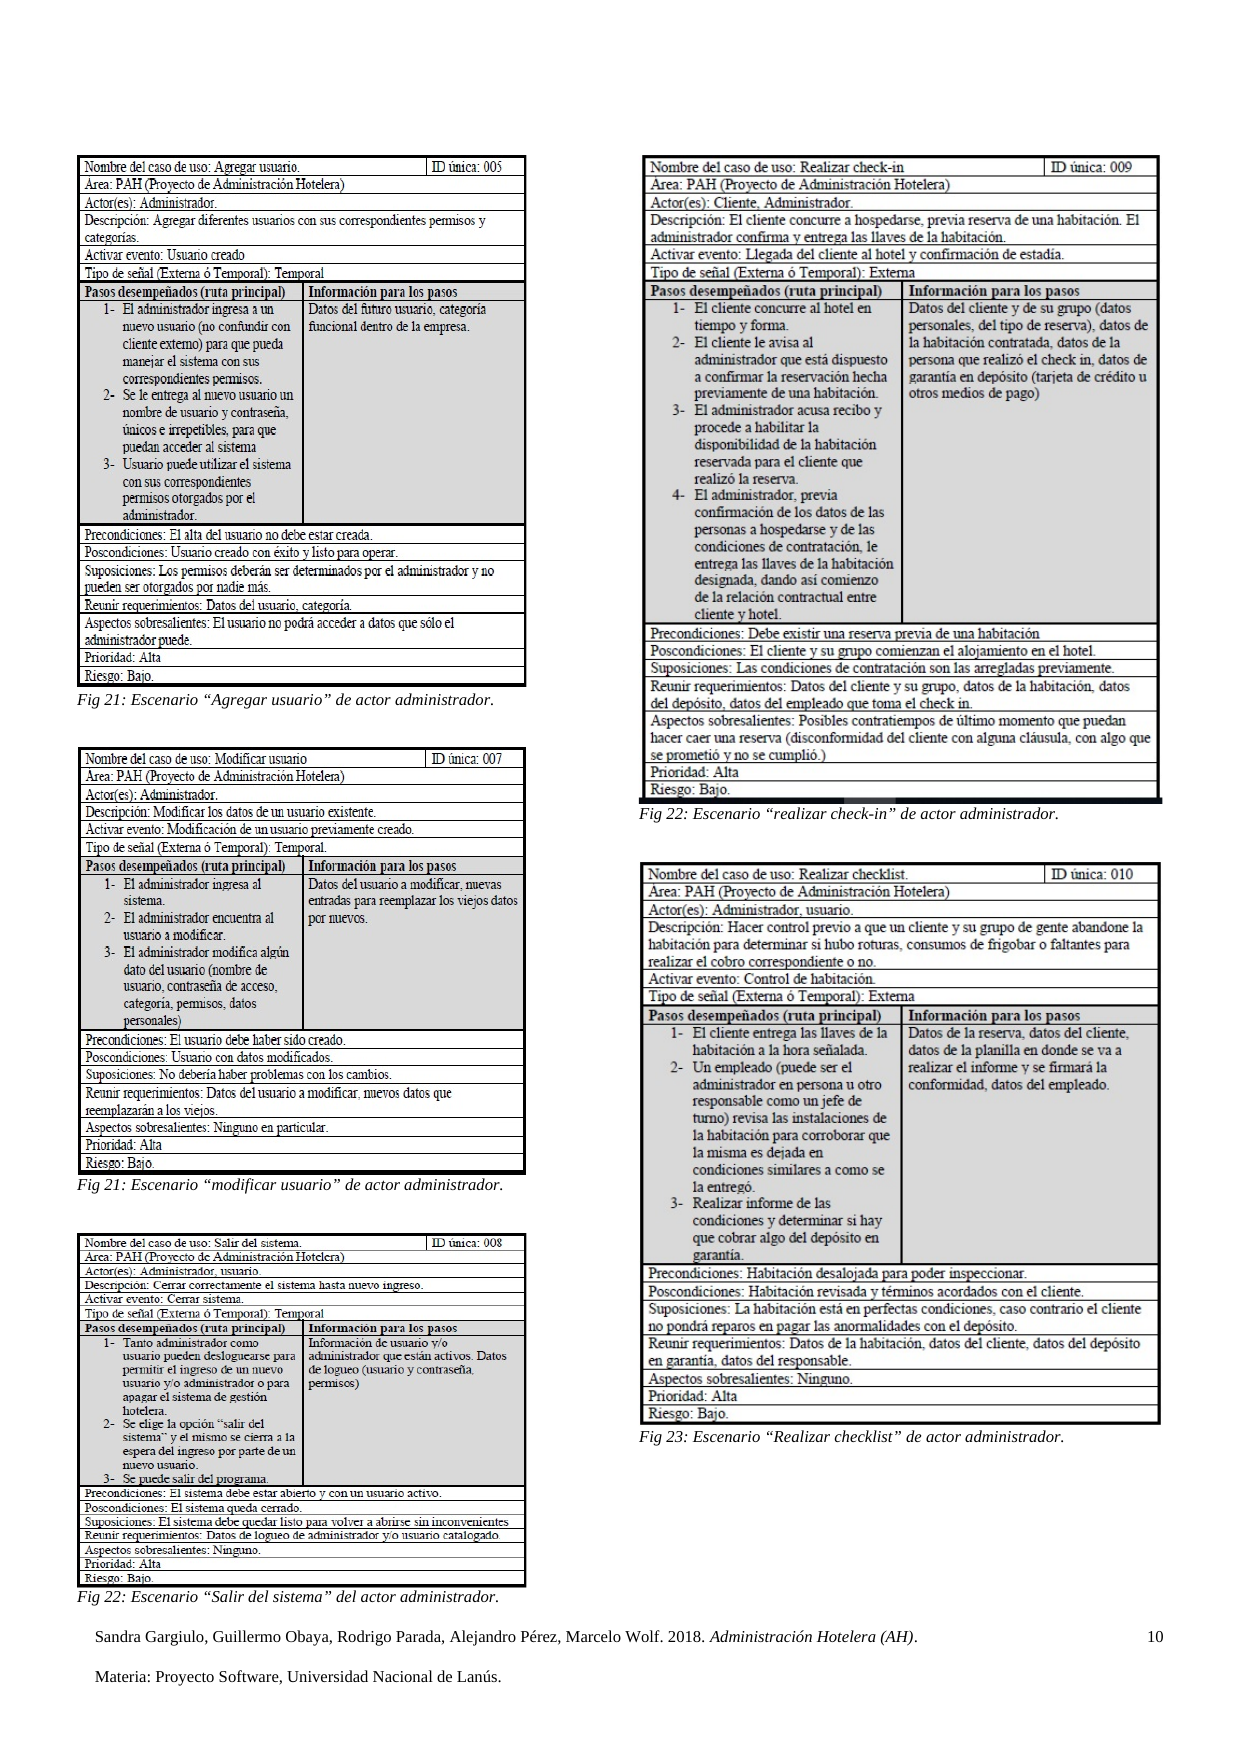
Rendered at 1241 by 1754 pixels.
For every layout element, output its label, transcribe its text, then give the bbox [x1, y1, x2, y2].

picture [76, 1232, 527, 1588]
picture [76, 155, 527, 690]
picture [76, 746, 527, 1175]
text Fig 22: Escenario “Salir del sistema” del actor administrador. [77, 1587, 601, 1606]
text Fig 21: Escenario “modificar usuario” de actor administrador. [77, 1175, 601, 1194]
text Fig 22: Escenario “realizar check-in” de actor administrador. [639, 804, 1163, 823]
picture [638, 155, 1163, 804]
picture [638, 861, 1163, 1427]
text Fig 21: Escenario “Agregar usuario” de actor administrador. [77, 689, 601, 708]
text Fig 23: Escenario “Realizar checklist” de actor administrador. [639, 1427, 1163, 1446]
